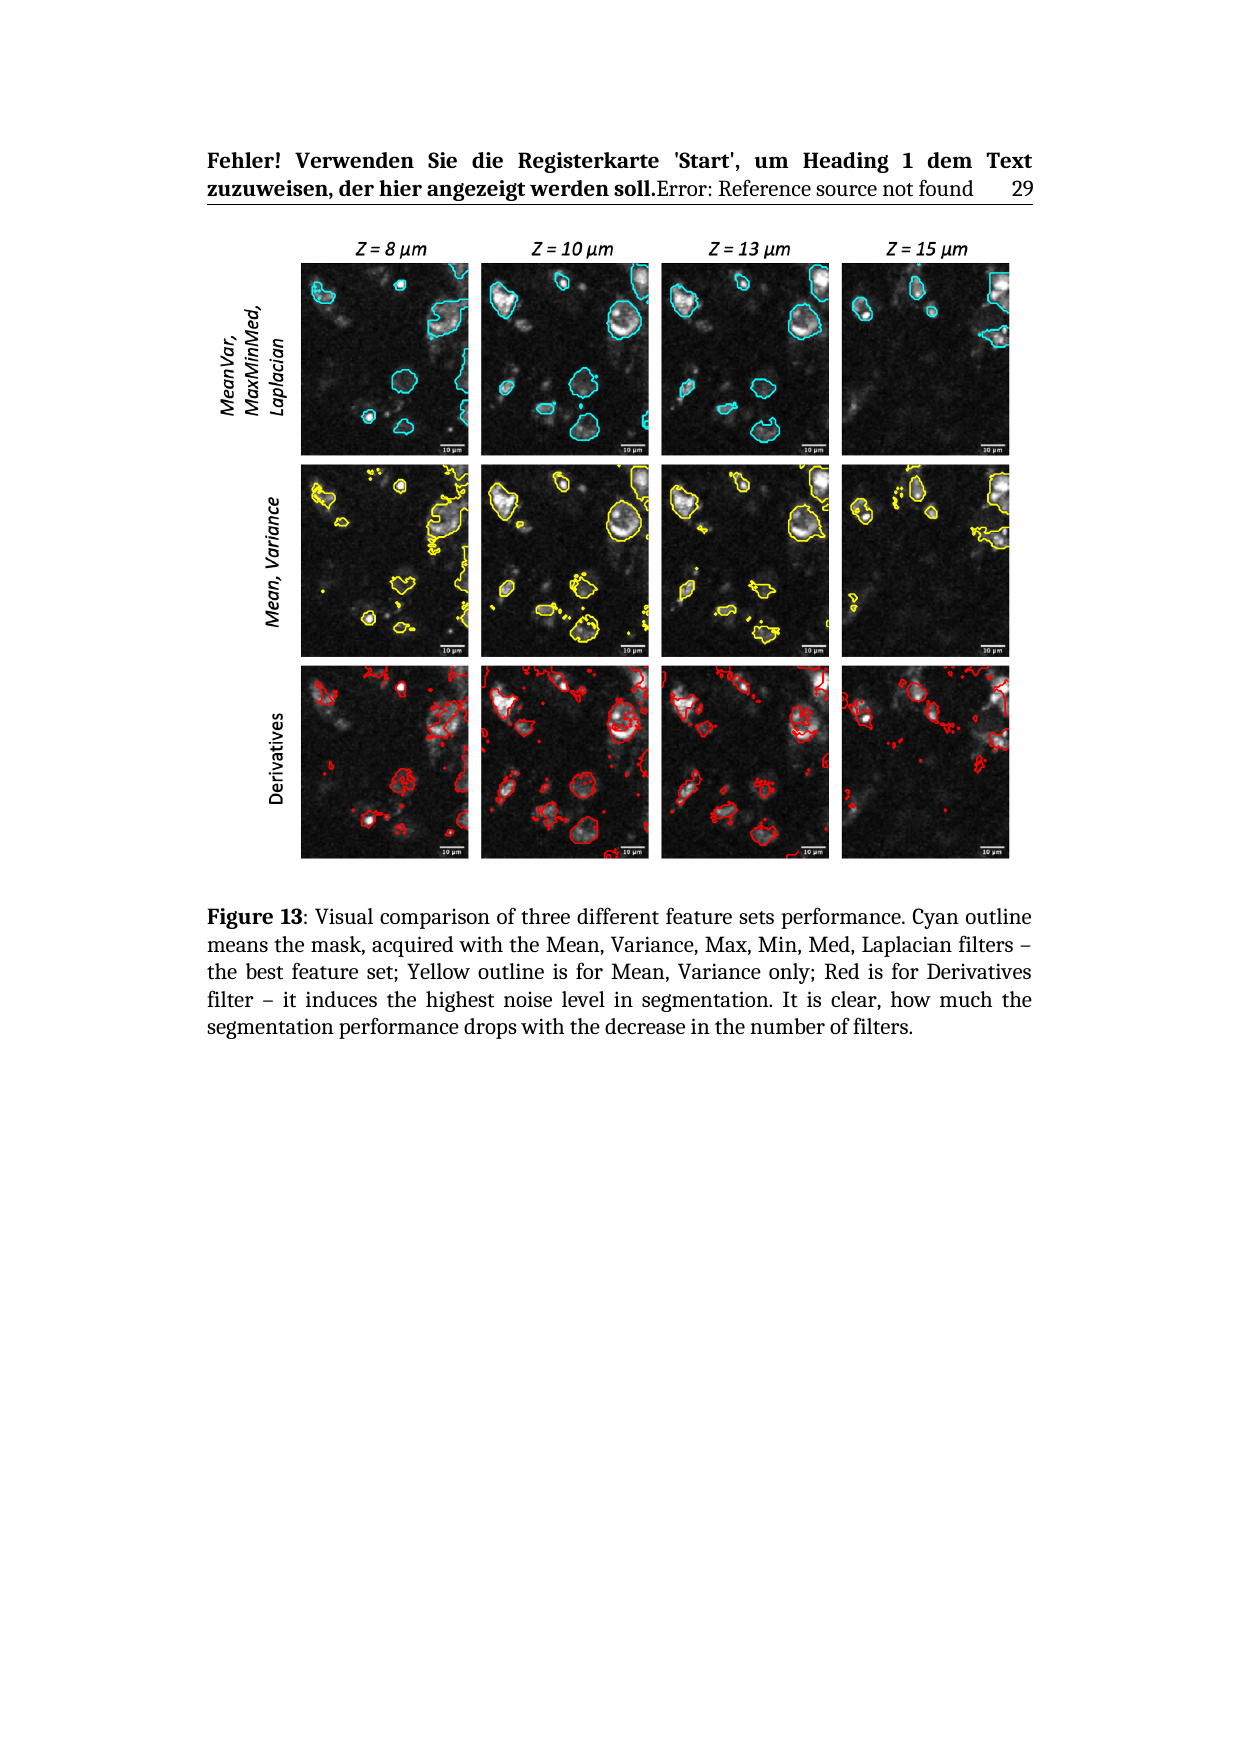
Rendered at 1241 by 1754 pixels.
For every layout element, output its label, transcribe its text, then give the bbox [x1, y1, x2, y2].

text Figure 13: Visual comparison of three different feature sets performance. Cyan outline means the mask, acquired with the Mean, Variance, Max, Min, Med, Laplacian filters – the best feature set; Yellow outline is for Mean, Variance only; Red is for Derivatives filter – it induces the highest noise level in segmentation. It is clear, how much the segmentation performance drops with the decrease in the number of filters. [207, 904, 1033, 1041]
picture [206, 231, 1034, 878]
